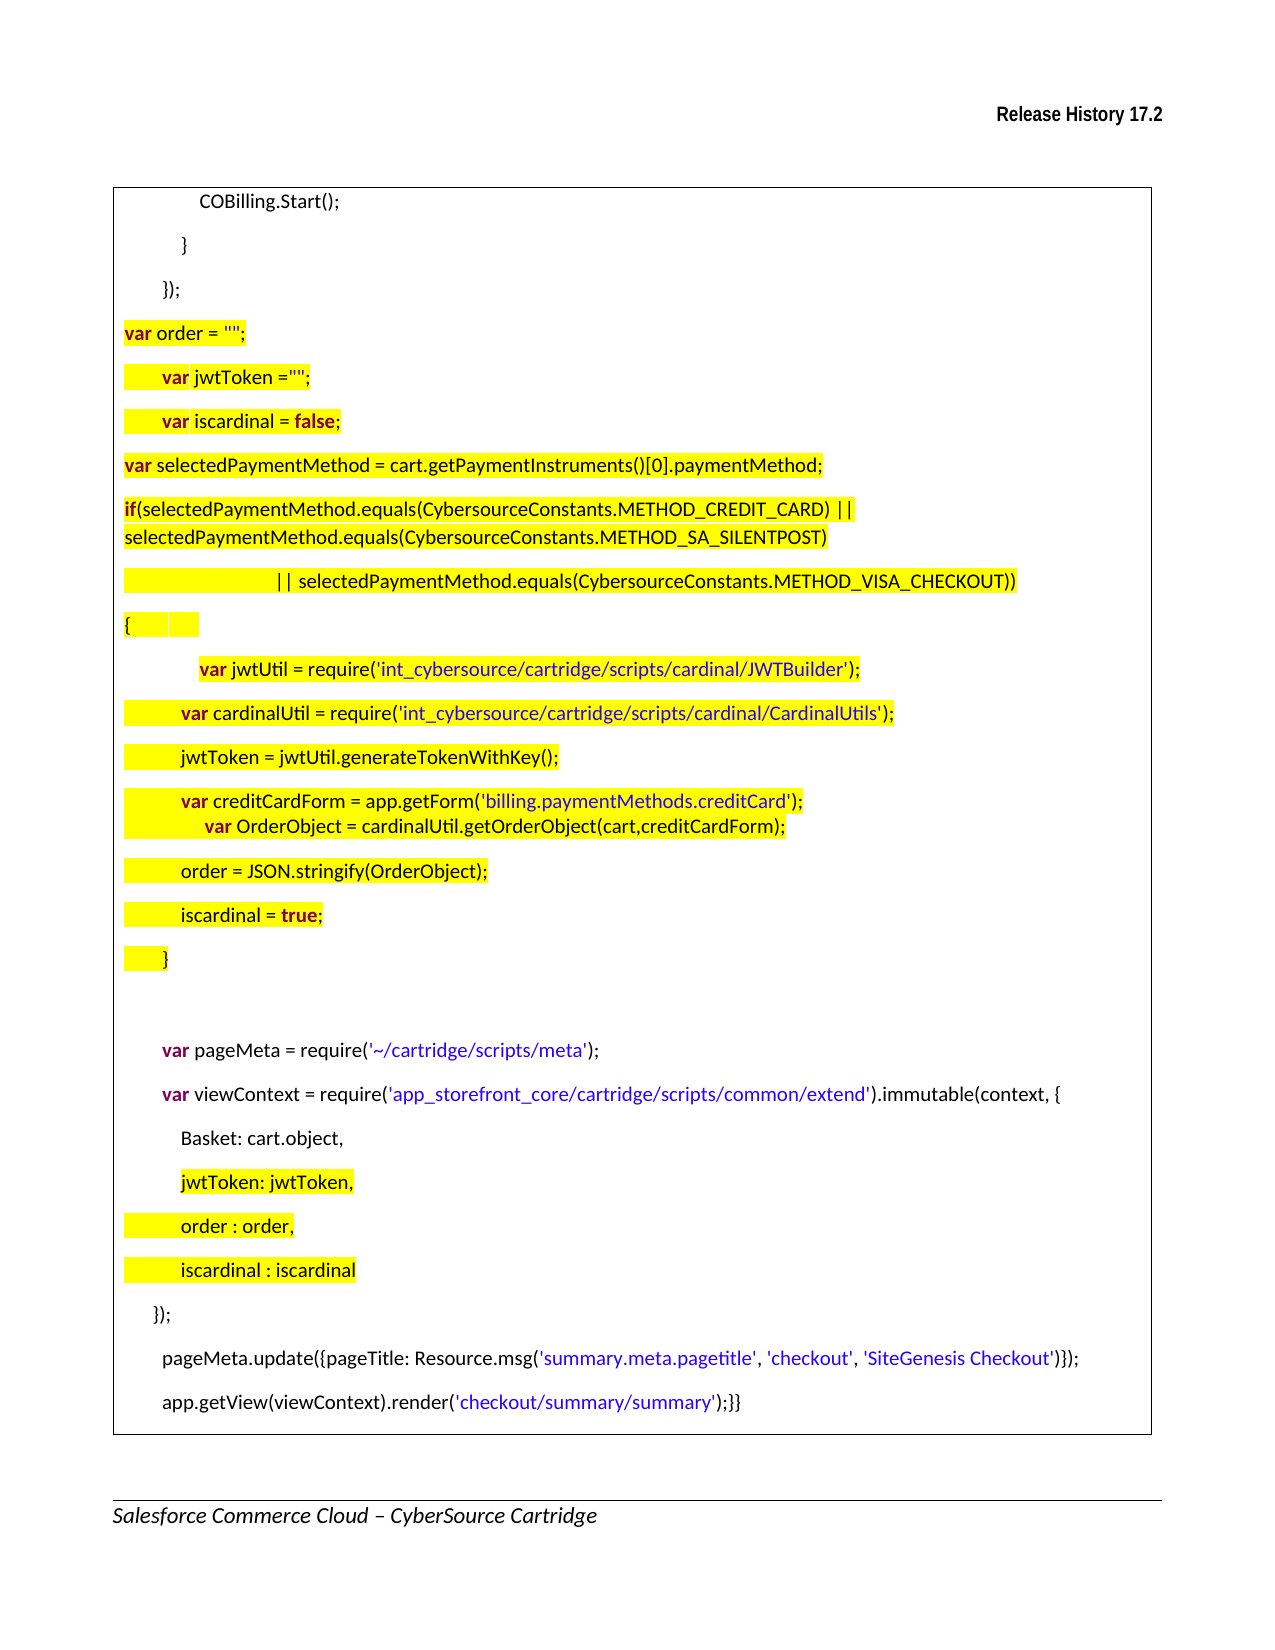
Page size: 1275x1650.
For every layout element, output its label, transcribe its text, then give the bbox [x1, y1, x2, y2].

table_header COBilling.Start(); } }); var order = ""; var jwtToken =""; var iscardinal = false; var selectedPaymentMethod = cart.getPaymentInstruments()[0].paymentMethod; if(selectedPaymentMethod.equals(CybersourceConstants.METHOD_CREDIT_CARD) || selectedPaymentMethod.equals(CybersourceConstants.METHOD_SA_SILENTPOST) || selectedPaymentMethod.equals(CybersourceConstants.METHOD_VISA_CHECKOUT)) { var jwtUtil = require('int_cybersource/cartridge/scripts/cardinal/JWTBuilder'); var cardinalUtil = require('int_cybersource/cartridge/scripts/cardinal/CardinalUtils'); jwtToken = jwtUtil.generateTokenWithKey(); var creditCardForm = app.getForm('billing.paymentMethods.creditCard'); var OrderObject = cardinalUtil.getOrderObject(cart,creditCardForm); order = JSON.stringify(OrderObject); iscardinal = true; } var pageMeta = require('~/cartridge/scripts/meta'); var viewContext = require('app_storefront_core/cartridge/scripts/common/extend').immutable(context, { Basket: cart.object, jwtToken: jwtToken, order : order, iscardinal : iscardinal }); pageMeta.update({pageTitle: Resource.msg('summary.meta.pagetitle', 'checkout', 'SiteGenesis Checkout')}); app.getView(viewContext).render('checkout/summary/summary');}} [114, 188, 1151, 1433]
